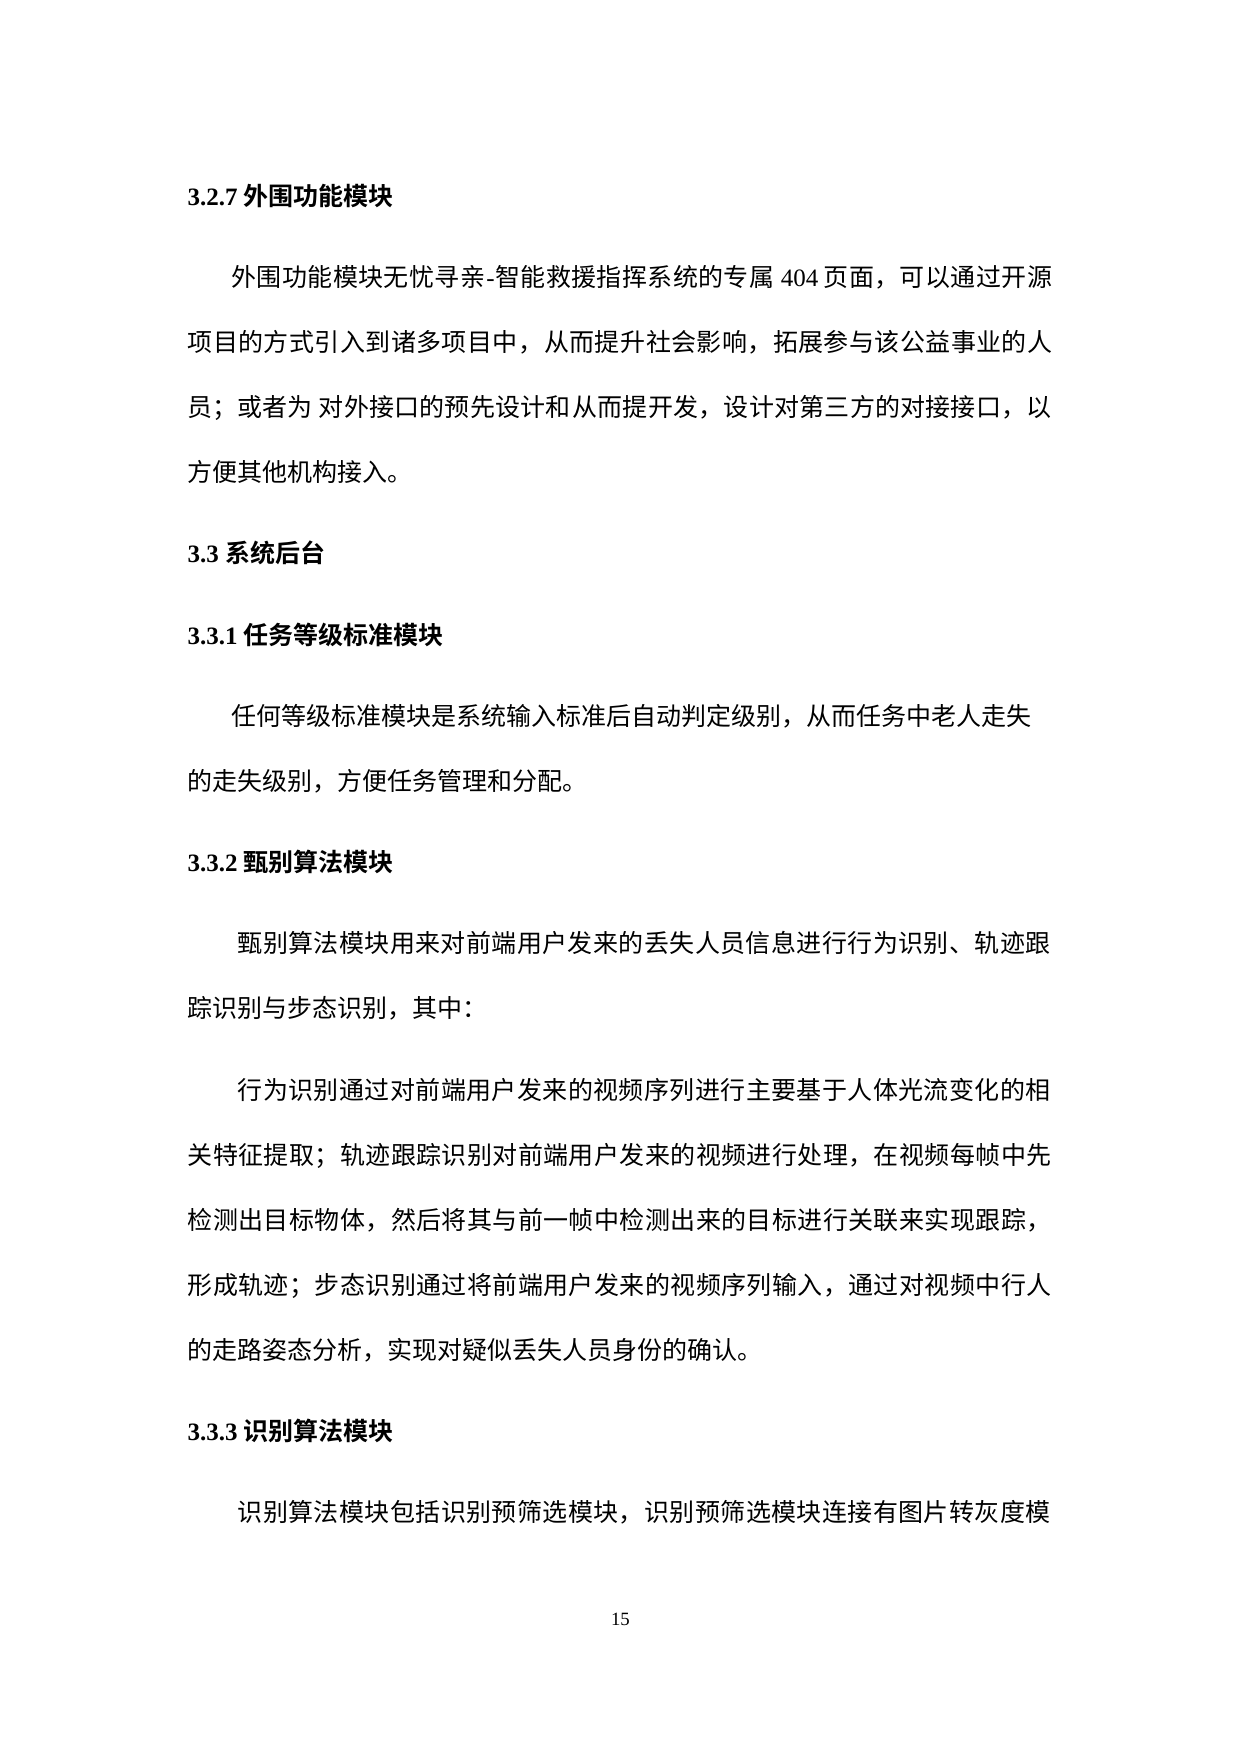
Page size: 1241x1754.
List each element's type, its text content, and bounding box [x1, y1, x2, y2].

text 甄别算法模块用来对前端用户发来的丢失人员信息进行行为识别、轨迹跟踪识别与步态识别，其中： [187, 909, 1053, 1039]
text 行为识别通过对前端用户发来的视频序列进行主要基于人体光流变化的相关特征提取；轨迹跟踪识别对前端用户发来的视频进行处理，在视频每帧中先检测出目标物体，然后将其与前一帧中检测出来的目标进行关联来实现跟踪，形成轨迹；步态识别通过将前端用户发来的视频序列输入，通过对视频中行人的走路姿态分析，实现对疑似丢失人员身份的确认。 [187, 1056, 1053, 1381]
text 外围功能模块无忧寻亲-智能救援指挥系统的专属404页面，可以通过开源项目的方式引入到诸多项目中，从而提升社会影响，拓展参与该公益事业的人员；或者为 对外接口的预先设计和从而提开发，设计对第三方的对接接口，以方便其他机构接入。 [187, 243, 1053, 503]
text 任何等级标准模块是系统输入标准后自动判定级别，从而任务中老人走失的走失级别，方便任务管理和分配。 [187, 682, 1053, 812]
subtitle 3.3.1 任务等级标准模块 [187, 601, 1053, 666]
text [187, 1478, 1053, 1543]
subtitle 3.3.2 甄别算法模块 [187, 828, 1053, 893]
subtitle 3.3.3 识别算法模块 [187, 1397, 1053, 1462]
subtitle 3.2.7 外围功能模块 [187, 162, 1053, 227]
subtitle 3.3 系统后台 [187, 519, 1053, 584]
